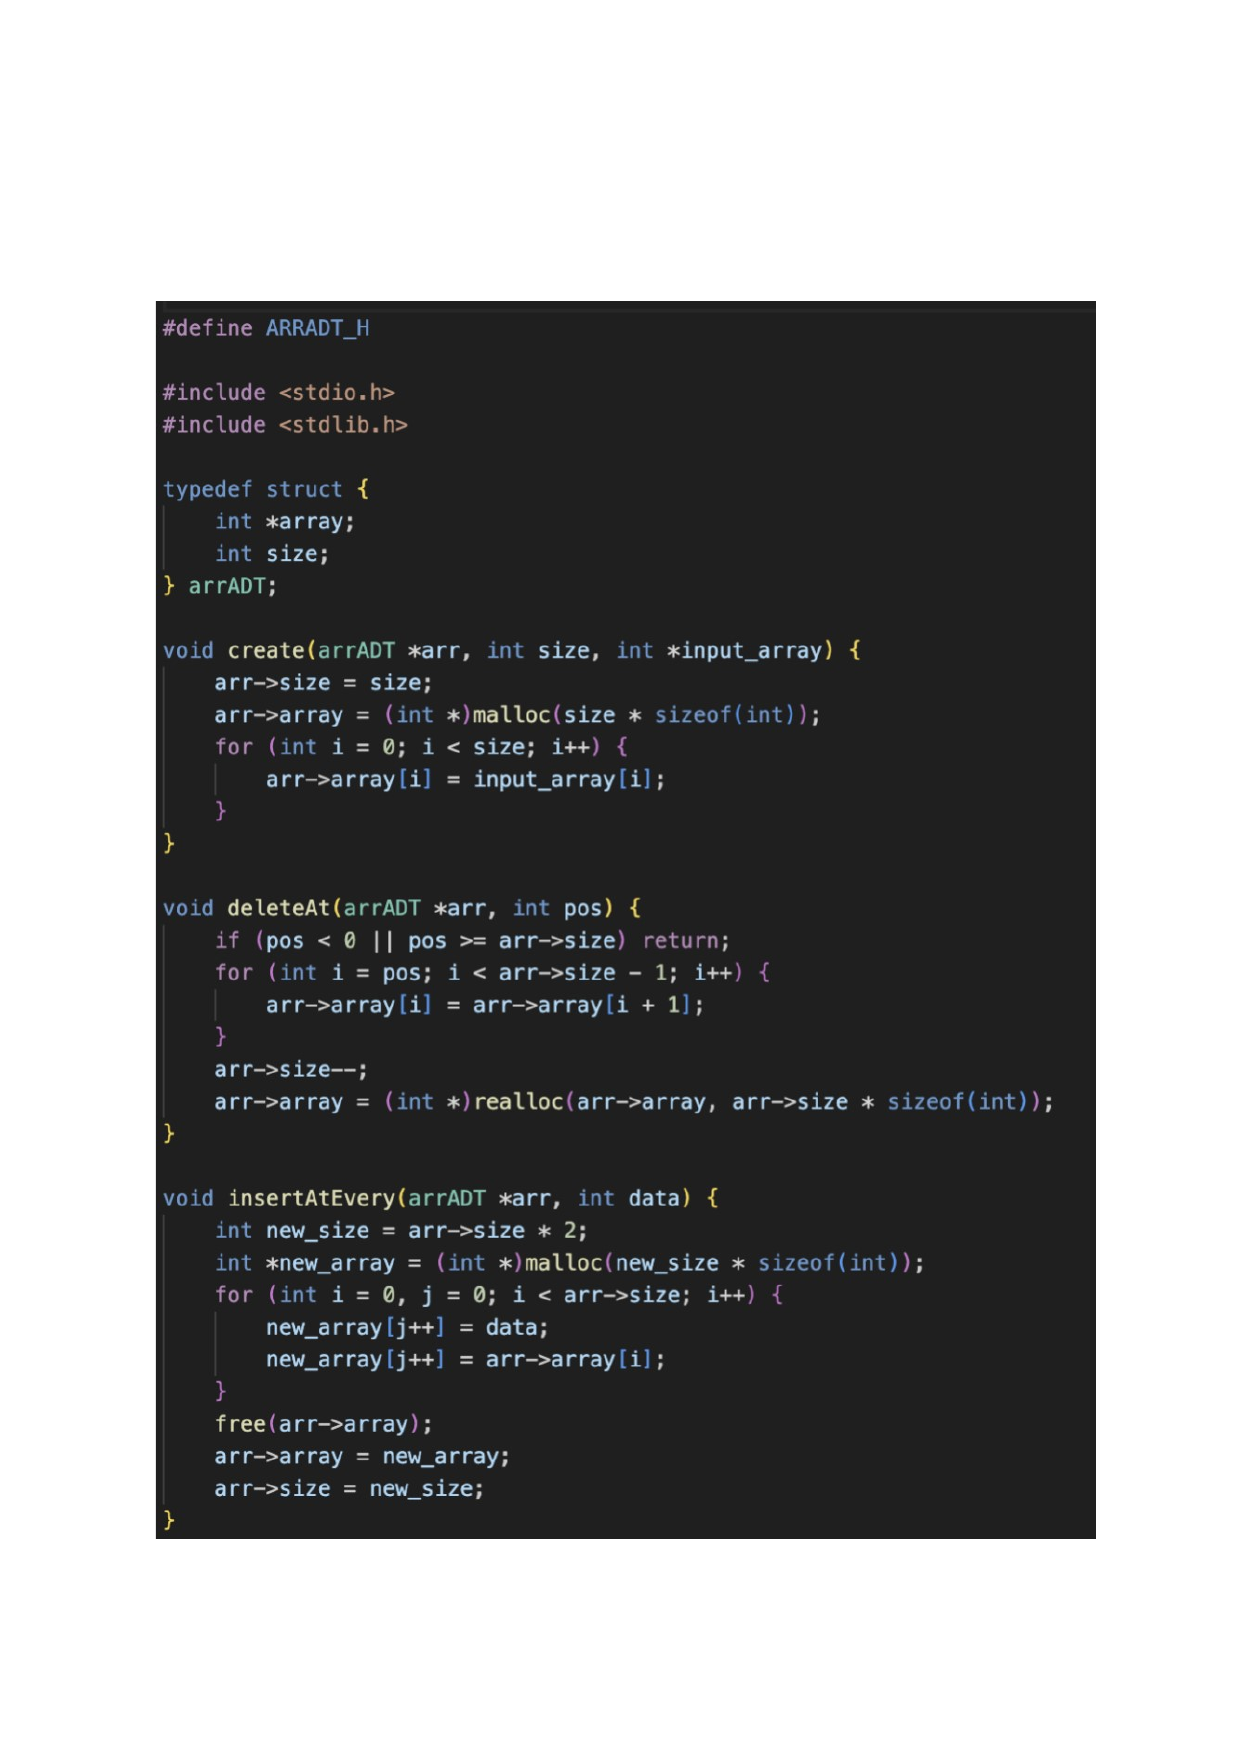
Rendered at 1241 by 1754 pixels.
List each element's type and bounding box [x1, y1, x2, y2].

picture [155, 301, 1096, 1539]
